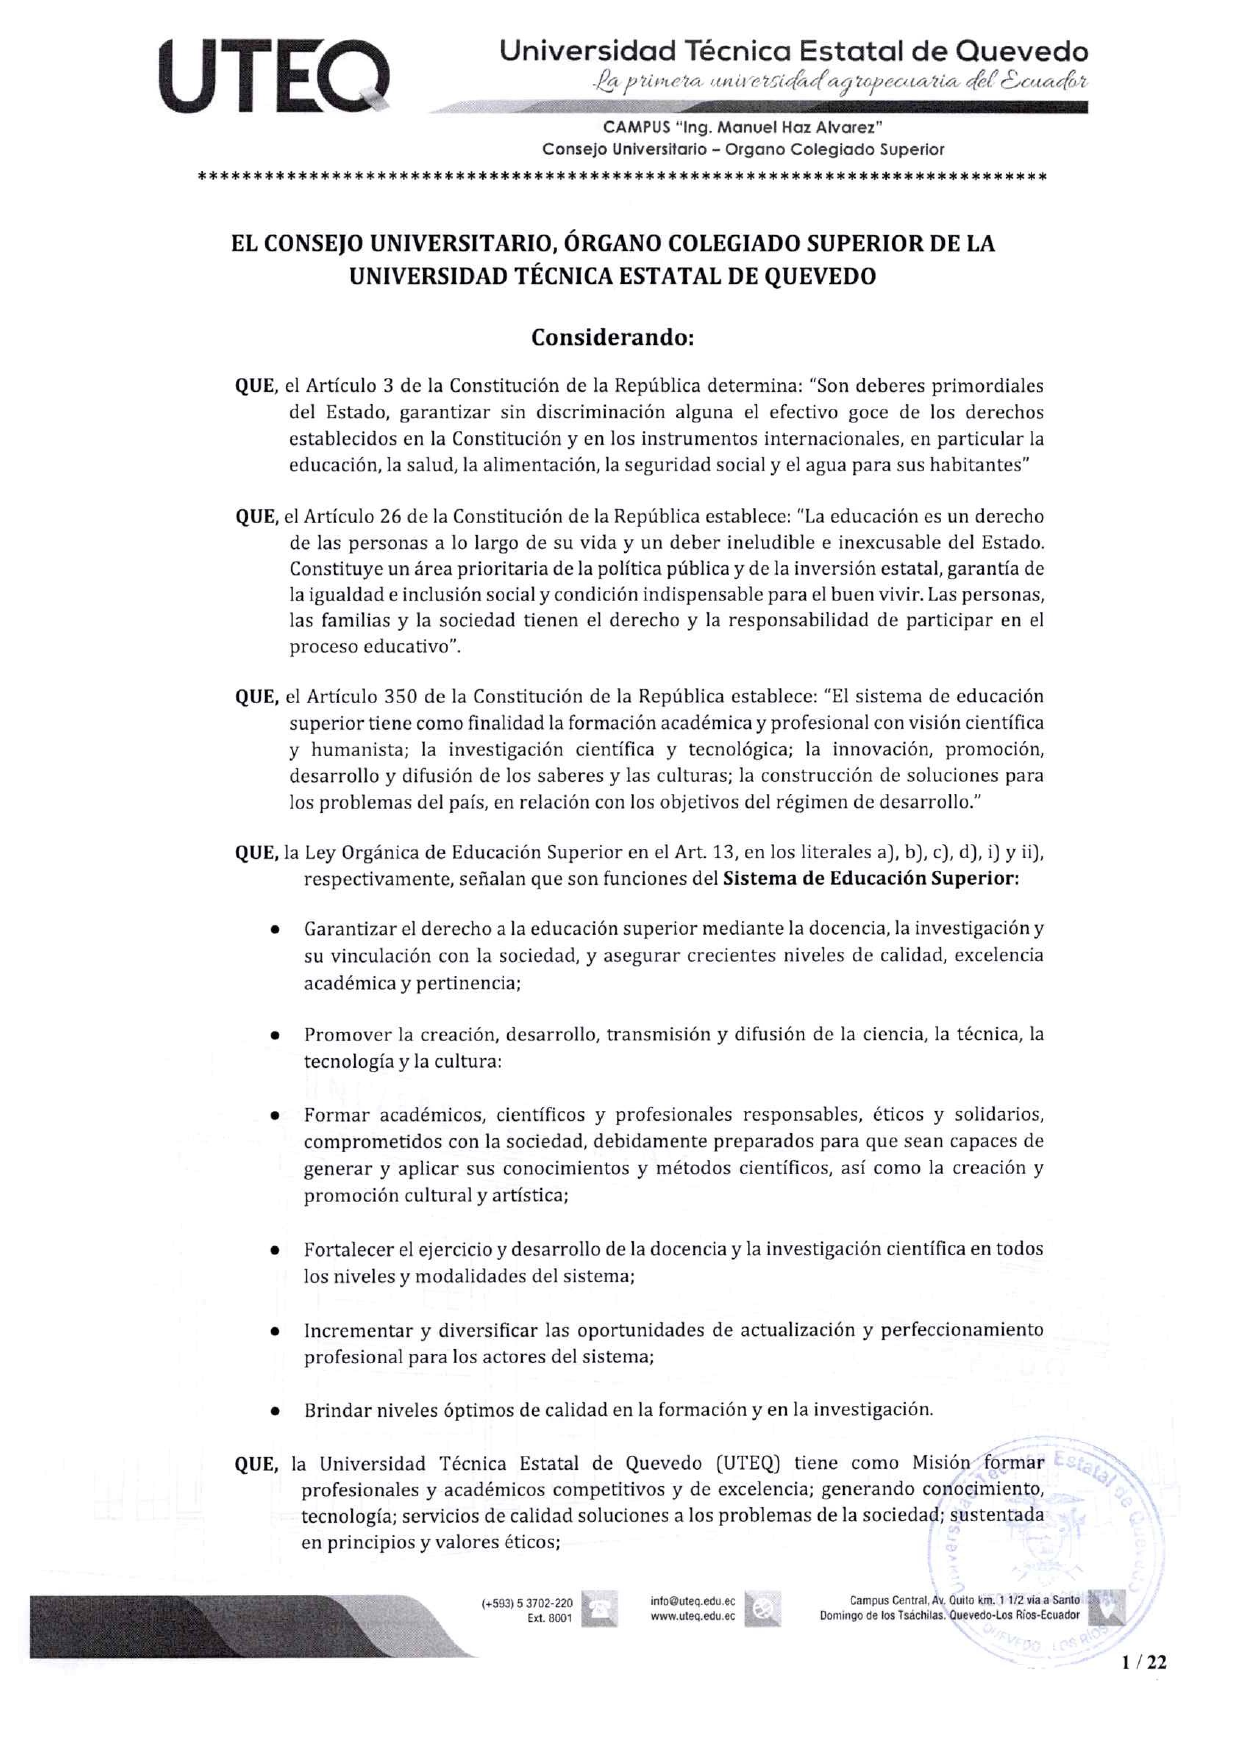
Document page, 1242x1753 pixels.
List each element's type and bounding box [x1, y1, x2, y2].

picture [17, 35, 1182, 1681]
